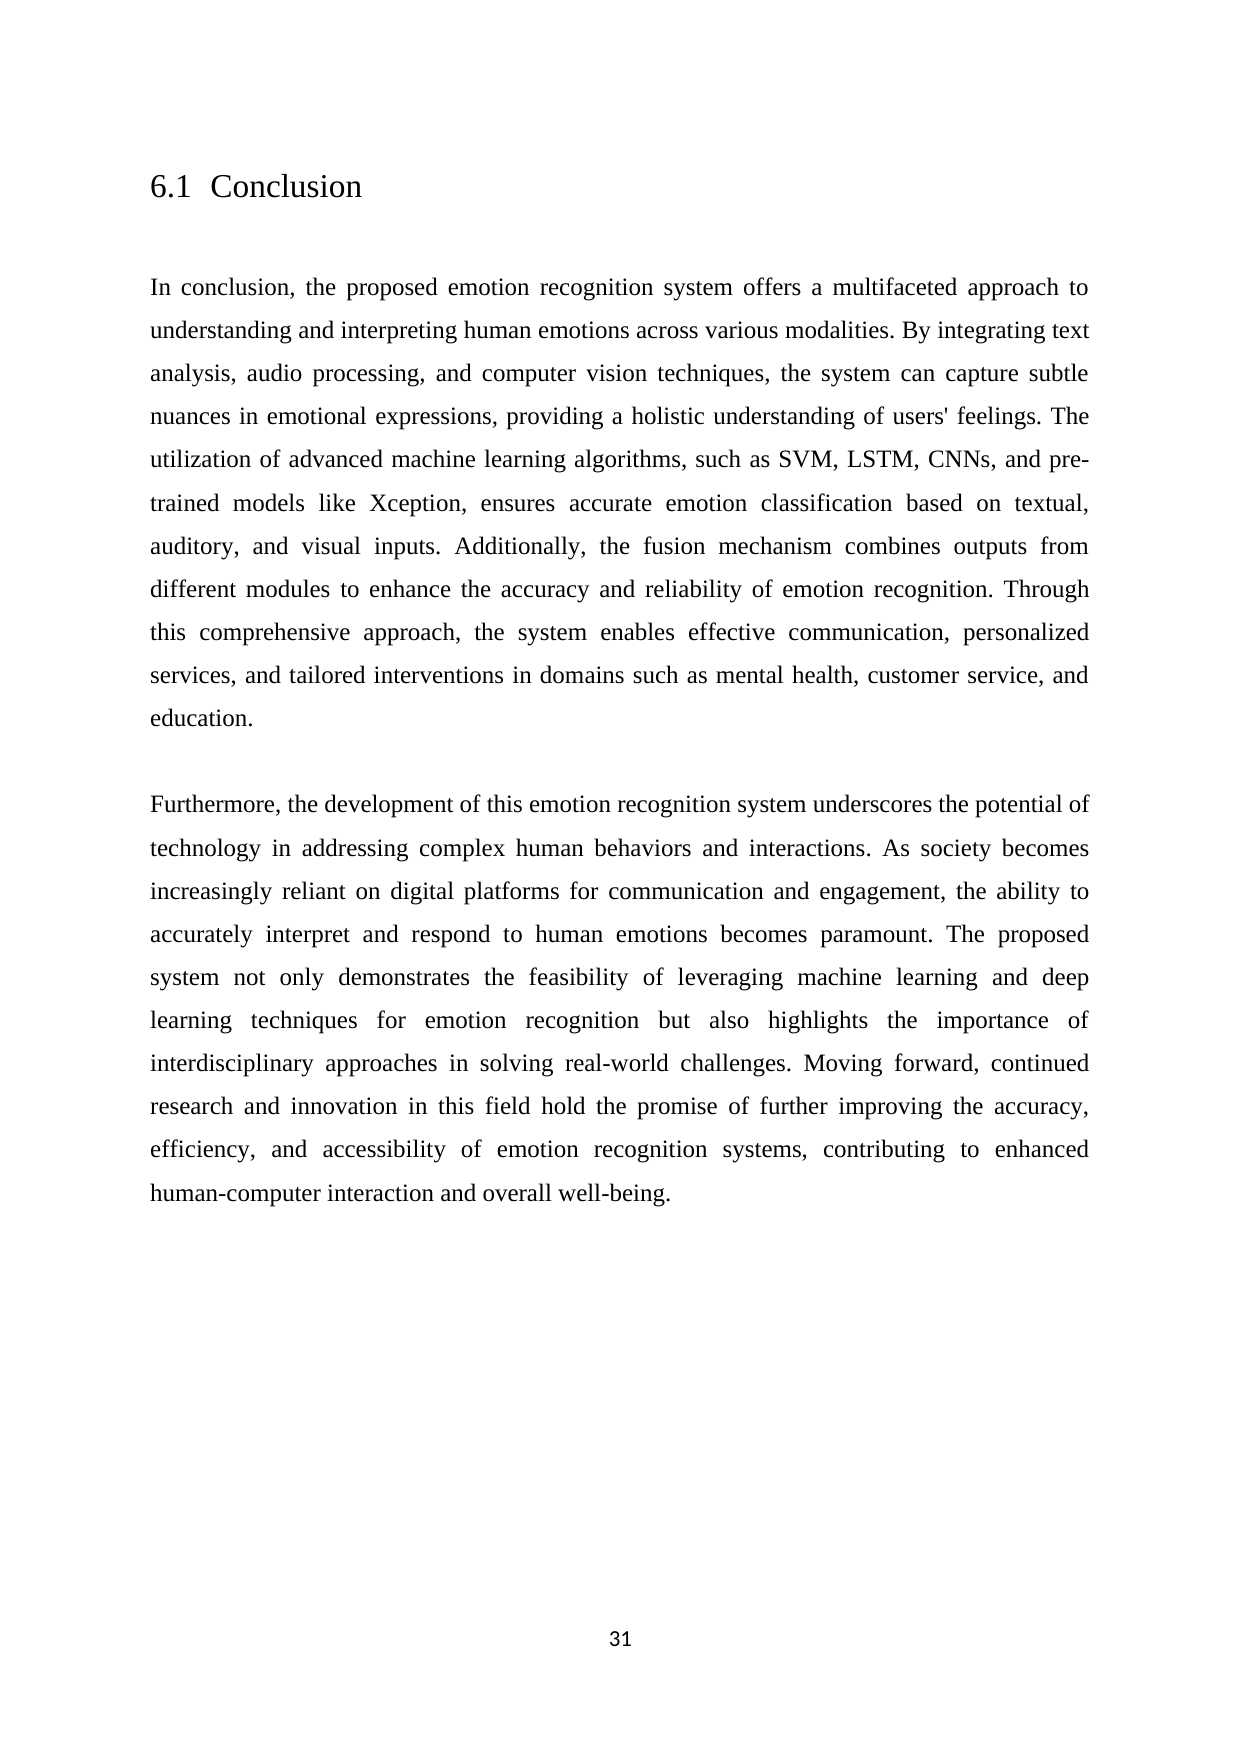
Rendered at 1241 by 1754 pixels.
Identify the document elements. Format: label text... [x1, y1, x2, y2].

text In conclusion, the proposed emotion recognition system offers a multifaceted approach to understanding and interpreting human emotions across various modalities. By integrating text analysis, audio processing, and computer vision techniques, the system can capture subtle nuances in emotional expressions, providing a holistic understanding of users' feelings. The utilization of advanced machine learning algorithms, such as SVM, LSTM, CNNs, and pre-trained models like Xception, ensures accurate emotion classification based on textual, auditory, and visual inputs. Additionally, the fusion mechanism combines outputs from different modules to enhance the accuracy and reliability of emotion recognition. Through this comprehensive approach, the system enables effective communication, personalized services, and tailored interventions in domains such as mental health, customer service, and education. [150, 272, 1090, 732]
subtitle Conclusion [150, 167, 1090, 205]
text Furthermore, the development of this emotion recognition system underscores the potential of technology in addressing complex human behaviors and interactions. As society becomes increasingly reliant on digital platforms for communication and engagement, the ability to accurately interpret and respond to human emotions becomes paramount. The proposed system not only demonstrates the feasibility of leveraging machine learning and deep learning techniques for emotion recognition but also highlights the importance of interdisciplinary approaches in solving real-world challenges. Moving forward, continued research and innovation in this field hold the promise of further improving the accuracy, efficiency, and accessibility of emotion recognition systems, contributing to enhanced human-computer interaction and overall well-being. [150, 789, 1090, 1206]
